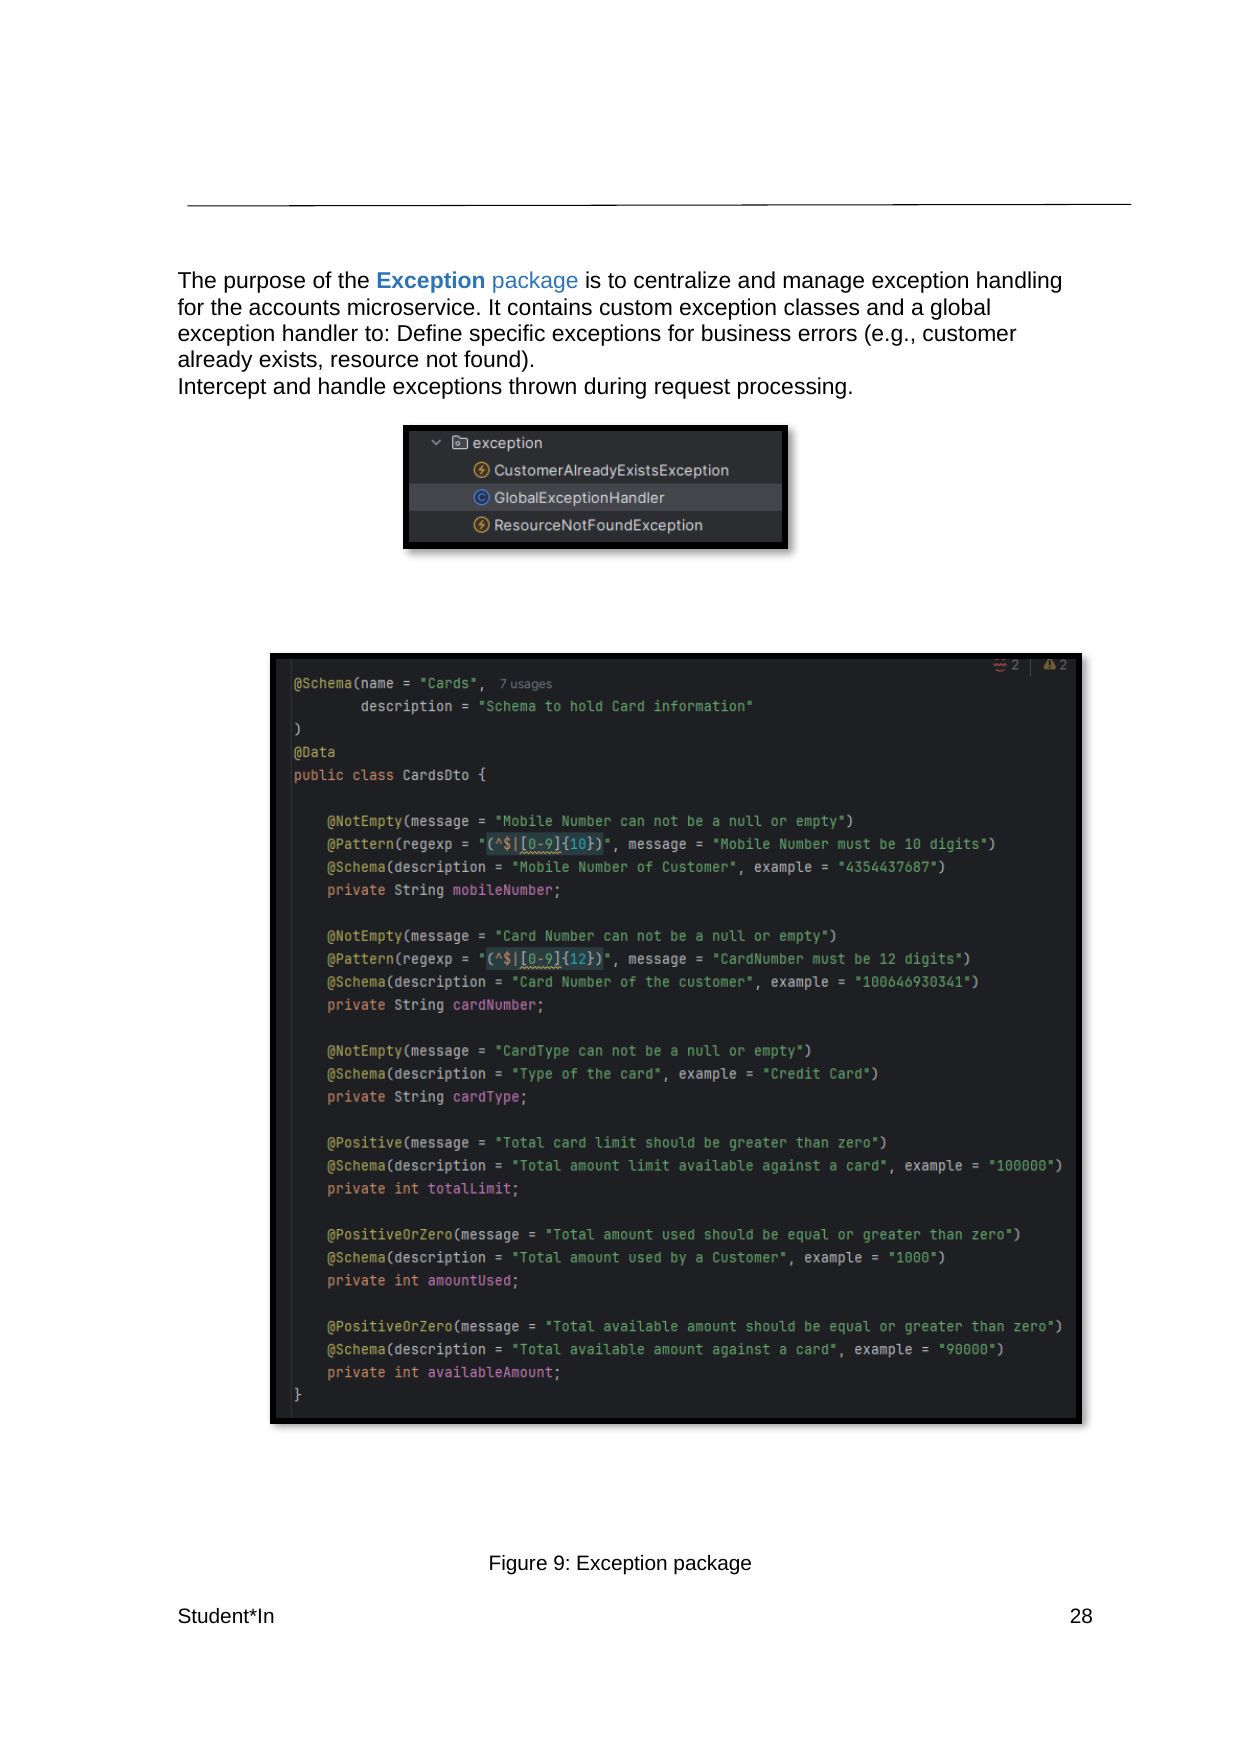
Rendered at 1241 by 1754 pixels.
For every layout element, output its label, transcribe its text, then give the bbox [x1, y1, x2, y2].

text Intercept and handle exceptions thrown during request processing. [177, 373, 1092, 399]
text The purpose of the Exception package is to centralize and manage exception handling for the accounts microservice. It contains custom exception classes and a global exception handler to: Define specific exceptions for business errors (e.g., customer already exists, resource not found). [177, 267, 1092, 373]
picture [276, 659, 1076, 1418]
picture [409, 431, 782, 542]
